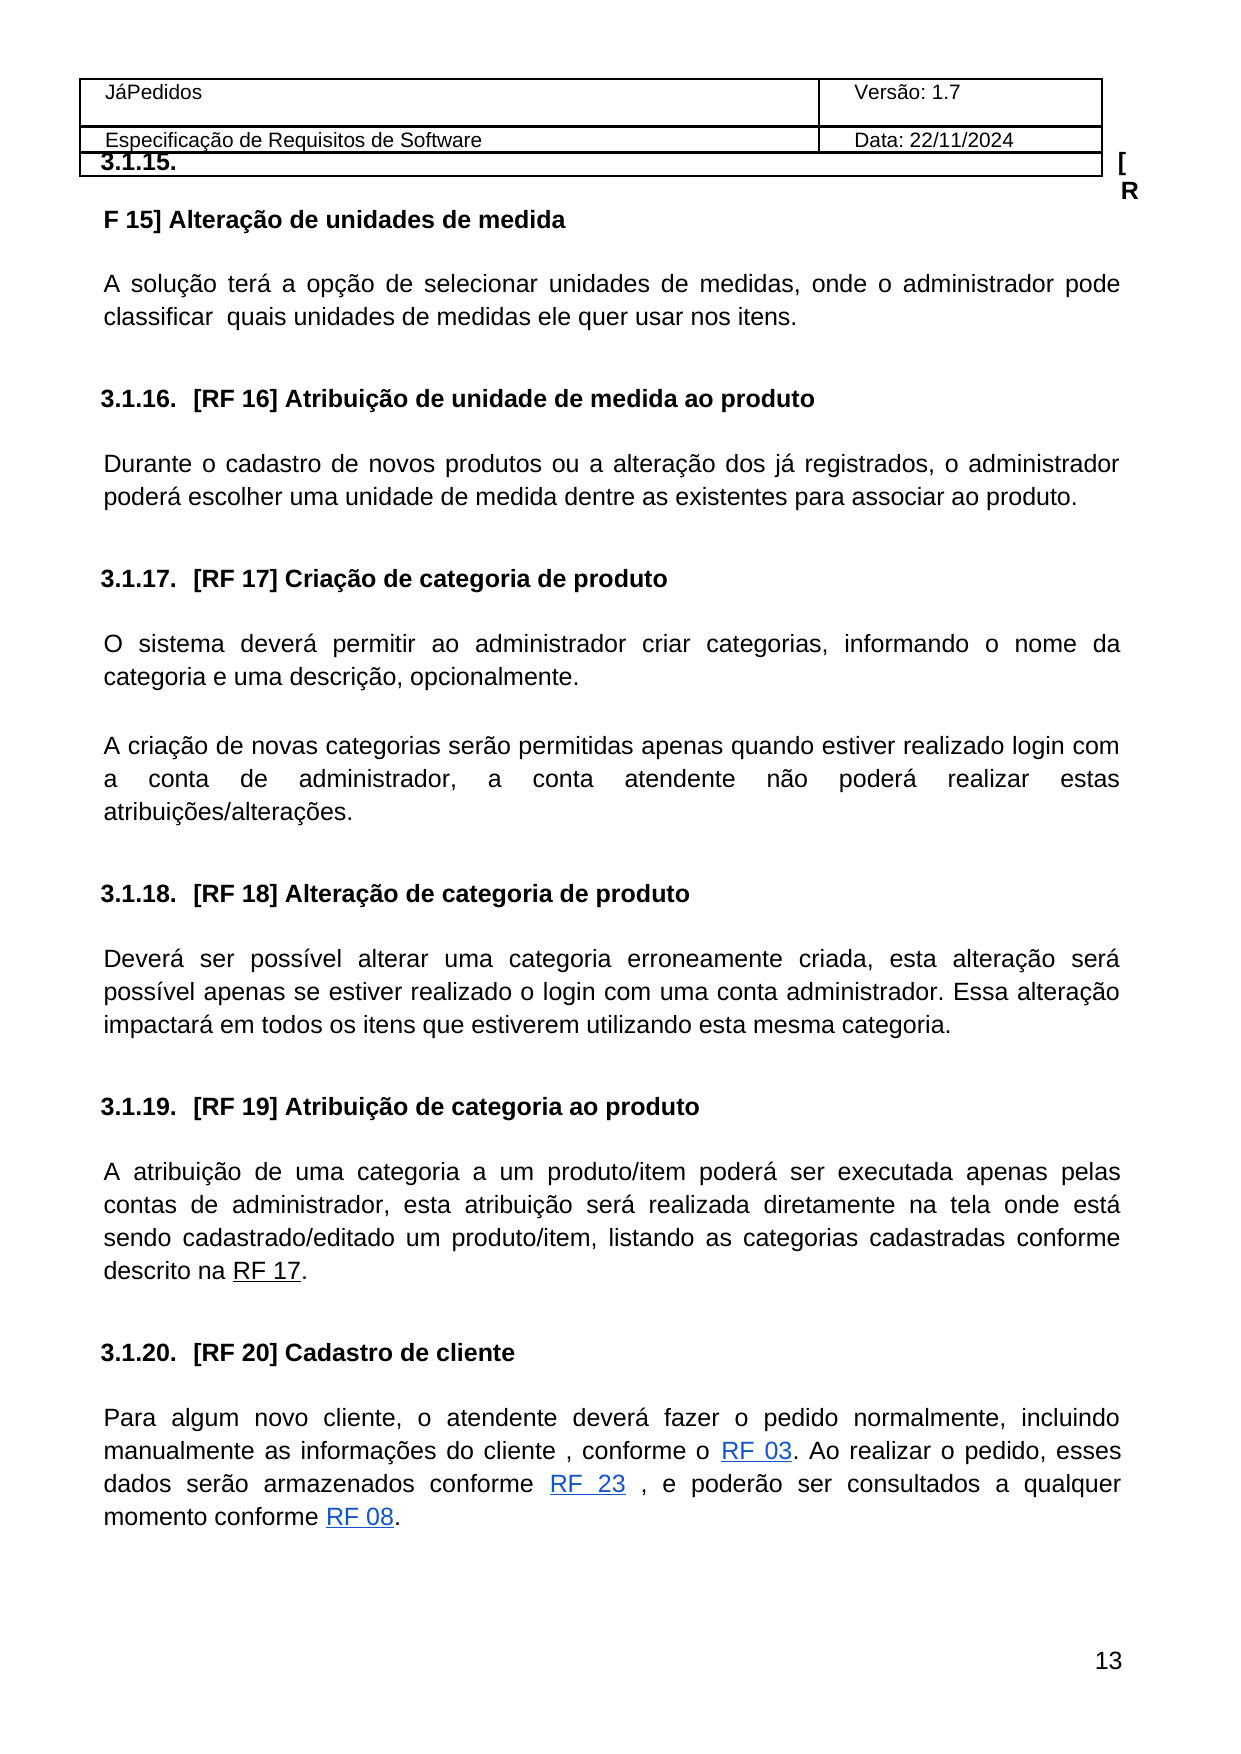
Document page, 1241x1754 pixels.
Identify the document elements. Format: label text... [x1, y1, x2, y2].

subtitle [RF 19] Atribuição de categoria ao produto [103, 1092, 1122, 1121]
subtitle [RF 18] Alteração de categoria de produto [103, 879, 1122, 908]
text Para algum novo cliente, o atendente deverá fazer o pedido normalmente, incluindo manualmente as informações do cliente , conforme o RF 03. Ao realizar o pedido, esses dados serão armazenados conforme RF 23 , e poderão ser consultados a qualquer momento conforme RF 08. [103, 1403, 1122, 1531]
subtitle [RF 20] Cadastro de cliente [103, 1338, 1122, 1367]
text Deverá ser possível alterar uma categoria erroneamente criada, esta alteração será possível apenas se estiver realizado o login com uma conta administrador. Essa alteração impactará em todos os itens que estiverem utilizando esta mesma categoria. [103, 944, 1122, 1039]
text A solução terá a opção de selecionar unidades de medidas, onde o administrador pode classificar quais unidades de medidas ele quer usar nos itens. [103, 269, 1122, 331]
text A criação de novas categorias serão permitidas apenas quando estiver realizado login com a conta de administrador, a conta atendente não poderá realizar estas atribuições/alterações. [103, 731, 1122, 826]
subtitle [RF 15] Alteração de unidades de medida [103, 147, 1122, 233]
subtitle [RF 17] Criação de categoria de produto [103, 564, 1122, 593]
text O sistema deverá permitir ao administrador criar categorias, informando o nome da categoria e uma descrição, opcionalmente. [103, 629, 1122, 691]
text A atribuição de uma categoria a um produto/item poderá ser executada apenas pelas contas de administrador, esta atribuição será realizada diretamente na tela onde está sendo cadastrado/editado um produto/item, listando as categorias cadastradas conforme descrito na RF 17. [103, 1157, 1122, 1285]
text Durante o cadastro de novos produtos ou a alteração dos já registrados, o administrador poderá escolher uma unidade de medida dentre as existentes para associar ao produto. [103, 449, 1122, 511]
subtitle [RF 16] Atribuição de unidade de medida ao produto [103, 384, 1122, 413]
